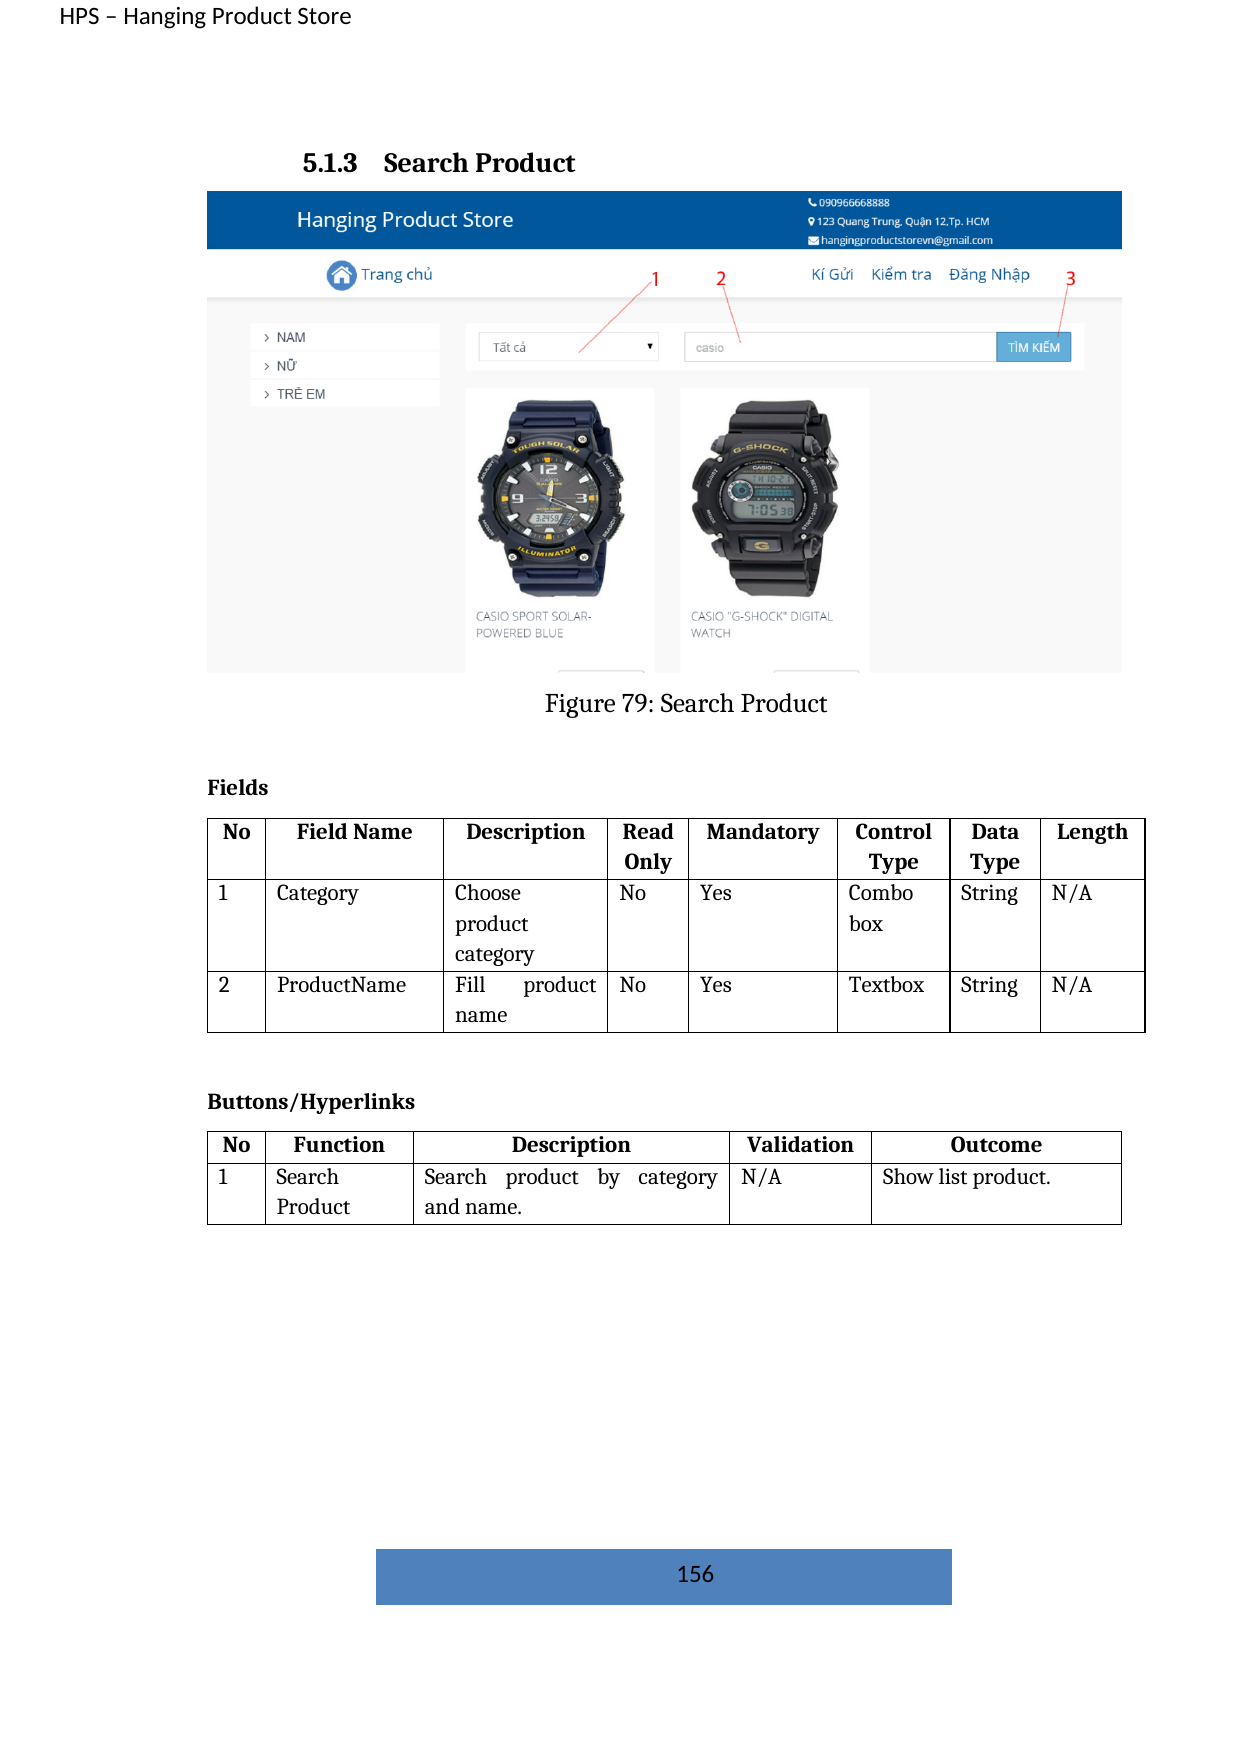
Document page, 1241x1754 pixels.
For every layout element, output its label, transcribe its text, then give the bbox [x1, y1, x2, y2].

table_header Validation [730, 1132, 871, 1162]
table_cell No [608, 880, 688, 971]
table_header Description [444, 819, 607, 879]
text Buttons/Hyperlinks [207, 1088, 1122, 1115]
table_header Description [414, 1132, 729, 1162]
table_cell String [951, 972, 1040, 1032]
table_header Control Type [838, 819, 949, 879]
table_cell Yes [689, 880, 837, 971]
table_header Length [1041, 819, 1144, 879]
table_cell ProductName [266, 972, 443, 1032]
table_cell Search product by category and name. [414, 1164, 729, 1224]
picture [207, 191, 1122, 673]
table_header Read Only [608, 819, 688, 879]
table_cell Category [266, 880, 443, 971]
table_header Data Type [951, 819, 1040, 879]
table_header Field Name [266, 819, 443, 879]
table_cell Textbox [838, 972, 949, 1032]
table_cell String [951, 880, 1040, 971]
table_cell Show list product. [872, 1164, 1121, 1224]
text Fields [207, 775, 1122, 801]
table_cell 1 [208, 1164, 265, 1224]
text Figure 79: Search Product [544, 688, 1122, 720]
table_cell Yes [689, 972, 837, 1032]
table_cell 2 [208, 972, 265, 1032]
table_header Outcome [872, 1132, 1121, 1162]
table_header No [208, 1132, 265, 1162]
table_cell Fill product name [444, 972, 607, 1032]
table_cell N/A [1041, 880, 1144, 971]
subtitle Search Product [303, 147, 1122, 179]
table_cell Choose product category [444, 880, 607, 971]
table_header No [208, 819, 265, 879]
table_header Mandatory [689, 819, 837, 879]
table_cell Search Product [266, 1164, 413, 1224]
table_cell N/A [730, 1164, 871, 1224]
table_cell 1 [208, 880, 265, 971]
table_cell N/A [1041, 972, 1144, 1032]
table_header Function [266, 1132, 413, 1162]
table_cell Combo box [838, 880, 949, 971]
table_cell No [608, 972, 688, 1032]
